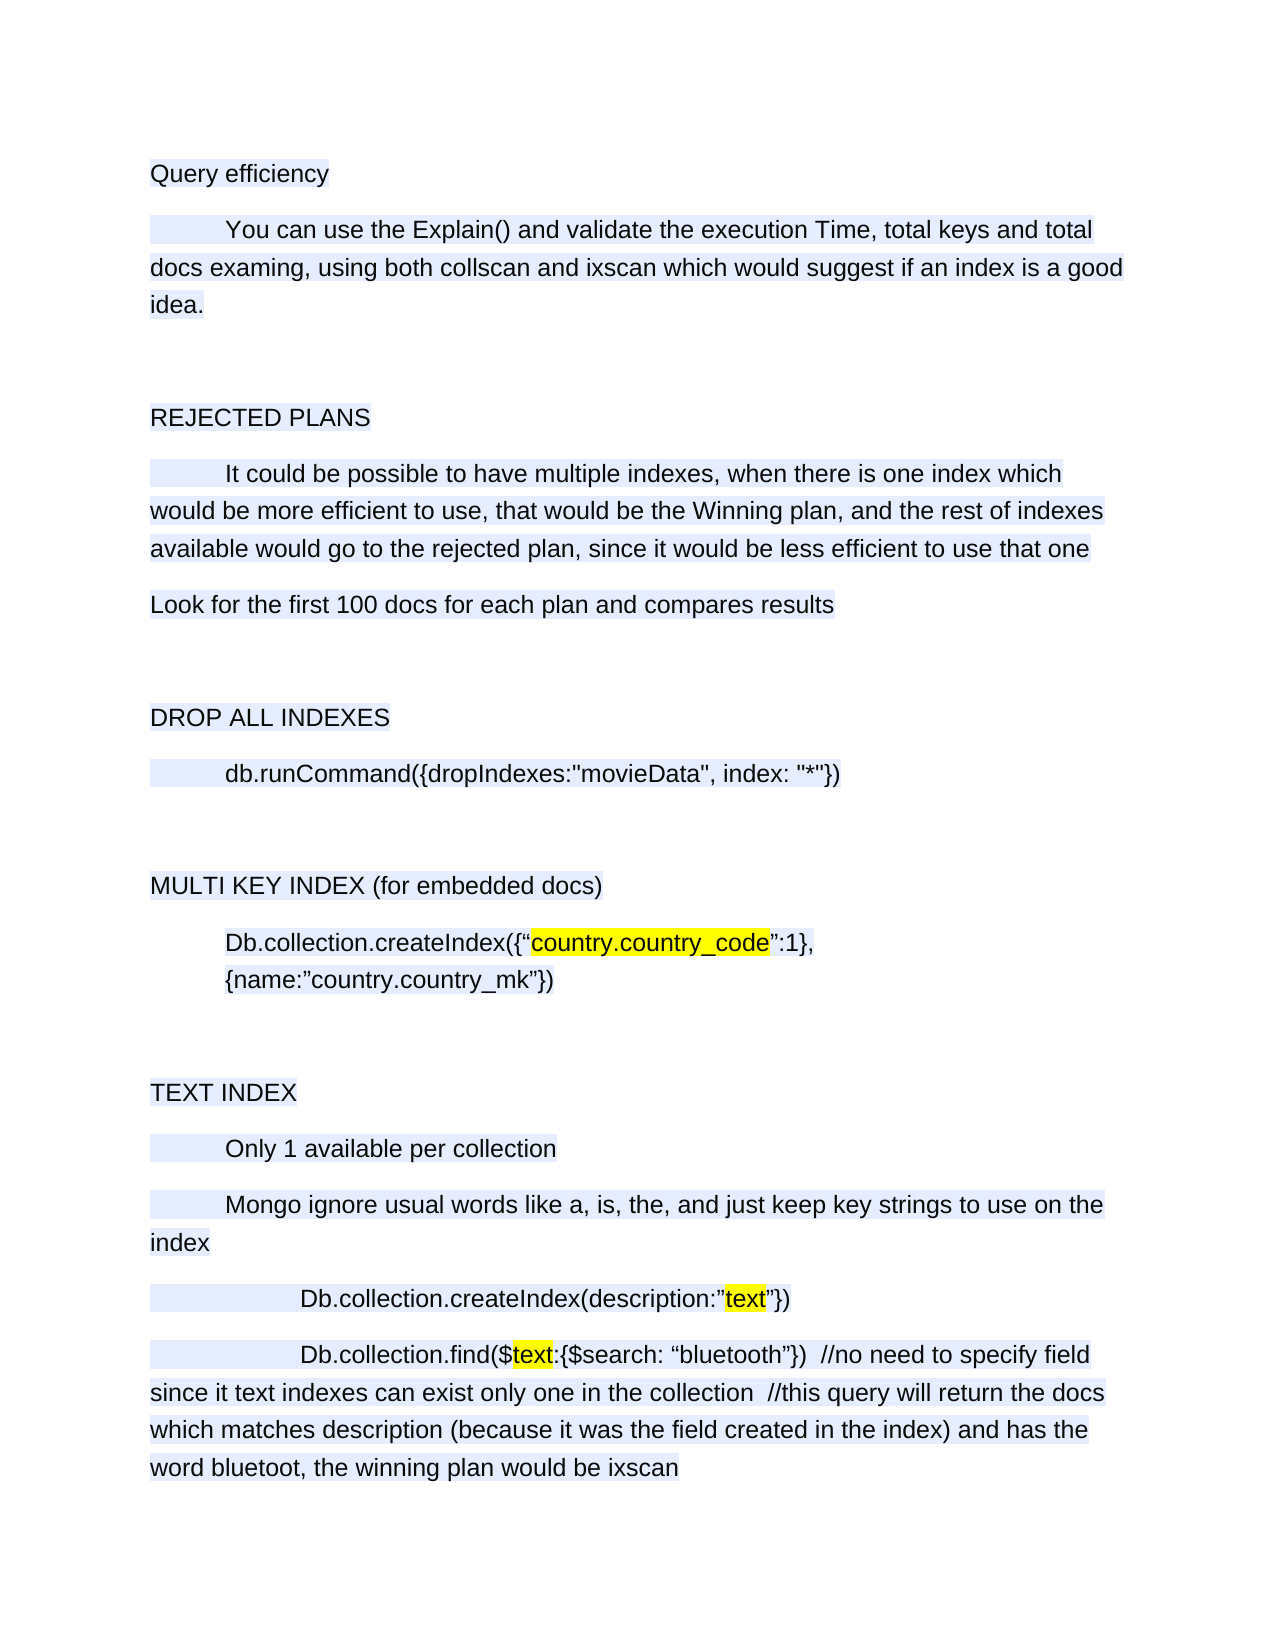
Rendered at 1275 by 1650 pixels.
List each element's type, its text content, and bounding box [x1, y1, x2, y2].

text Db.collection.createIndex({“country.country_code”:1}, {name:”country.country_mk”}) [225, 919, 1125, 994]
text Db.collection.createIndex(description:”text”}) [150, 1275, 1125, 1312]
text REJECTED PLANS [150, 394, 1125, 431]
text Look for the first 100 docs for each plan and compares results [150, 581, 1125, 619]
text Mongo ignore usual words like a, is, the, and just keep key strings to use on the index [150, 1181, 1125, 1256]
text Only 1 available per collection [150, 1125, 1125, 1162]
text DROP ALL INDEXES [150, 694, 1125, 731]
text Db.collection.find($text:{$search: “bluetooth”}) //no need to specify field since it text indexes can exist only one in the collection //this query will return the docs which matches description (because it was the field created in the index) and has the word bluetoot, the winning plan would be ixscan [150, 1331, 1125, 1481]
text TEXT INDEX [150, 1069, 1125, 1106]
text MULTI KEY INDEX (for embedded docs) [150, 862, 1125, 900]
text Query efficiency [150, 150, 1125, 187]
text You can use the Explain() and validate the execution Time, total keys and total docs examing, using both collscan and ixscan which would suggest if an index is a good idea. [150, 206, 1125, 319]
text It could be possible to have multiple indexes, when there is one index which would be more efficient to use, that would be the Winning plan, and the rest of indexes available would go to the rejected plan, since it would be less efficient to use that one [150, 450, 1125, 562]
text db.runCommand({dropIndexes:"movieData", index: "*"}) [150, 750, 1125, 787]
